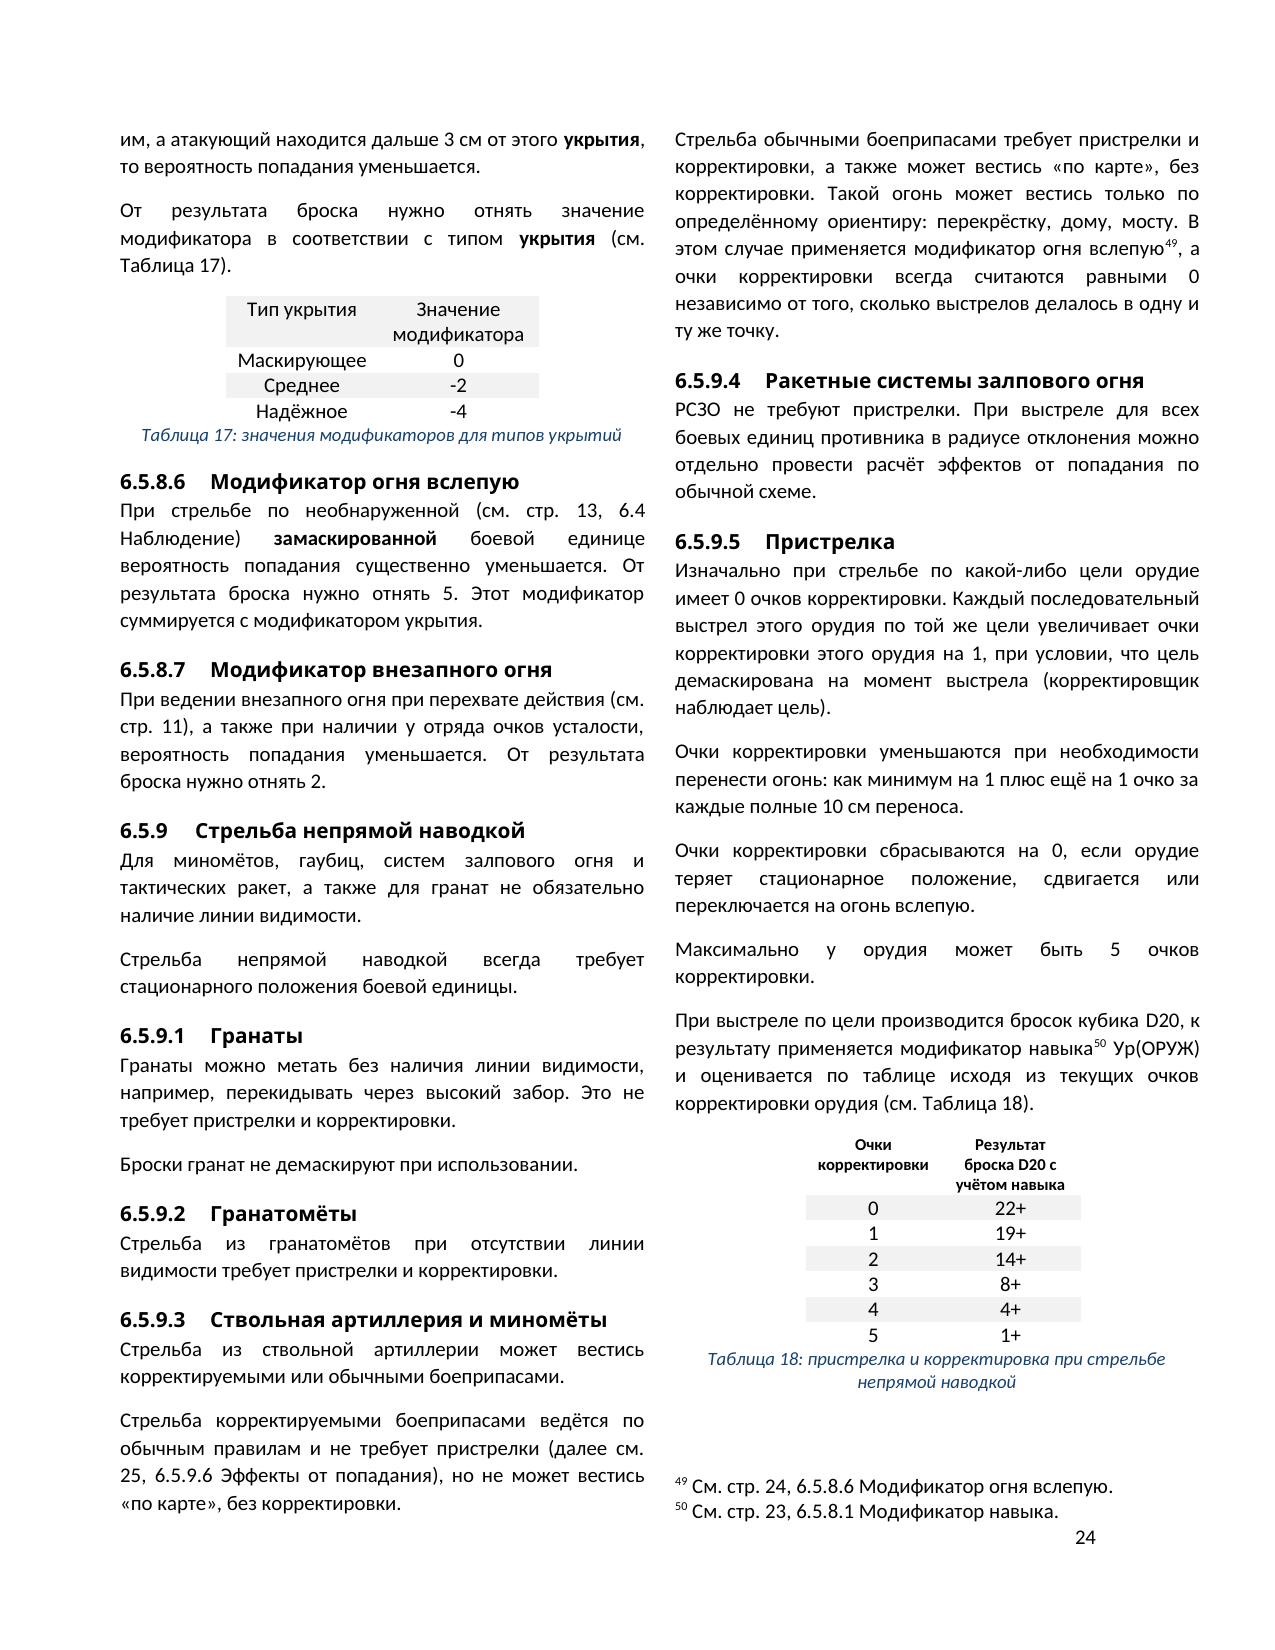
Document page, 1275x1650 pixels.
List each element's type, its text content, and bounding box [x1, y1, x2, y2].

subtitle Модификатор огня вслепую [120, 467, 645, 495]
text Стрельба непрямой наводкой всегда требует стационарного положения боевой единицы. [120, 946, 645, 999]
text Стрельба из гранатомётов при отсутствии линии видимости требует пристрелки и корректировки. [120, 1230, 645, 1283]
table_cell -2 [378, 373, 539, 398]
table_cell 8+ [940, 1271, 1081, 1297]
subtitle Пристрелка [675, 527, 1200, 555]
text Гранаты можно метать без наличия линии видимости, например, перекидывать через высокий забор. Это не требует пристрелки и корректировки. [120, 1052, 645, 1132]
table_cell Маскирующее [226, 347, 378, 372]
text При выстреле по цели производится бросок кубика D20, к результату применяется модификатор навыка Ур(ОРУЖ) и оценивается по таблице исходя из текущих очков корректировки орудия (см. Таблица 17). [675, 1008, 1200, 1115]
text РСЗО не требуют пристрелки. При выстреле для всех боевых единиц противника в радиусе отклонения можно отдельно провести расчёт эффектов от попадания по обычной схеме. [675, 396, 1200, 504]
table_cell 2 [806, 1246, 940, 1271]
table_cell -4 [378, 398, 539, 423]
text От результата броска нужно отнять значение модификатора в соответствии с типом укрытия (см. Таблица 16). [120, 197, 645, 277]
text Таблица 18: пристрелка и корректировка при стрельбе непрямой наводкой [675, 1347, 1200, 1393]
text При стрельбе по необнаруженной (см. стр. 12, 6.4 Наблюдение) замаскированной боевой единице вероятность попадания существенно уменьшается. От результата броска нужно отнять 5. Этот модификатор суммируется с модификатором укрытия. [120, 498, 645, 633]
subtitle Ракетные системы залпового огня [675, 366, 1200, 394]
table_cell 3 [806, 1271, 940, 1297]
text Очки корректировки сбрасываются на 0, если орудие теряет стационарное положение, сдвигается или переключается на огонь вслепую. [675, 837, 1200, 918]
table_cell 5 [806, 1322, 940, 1347]
table_header Очки корректировки [806, 1134, 940, 1195]
table_header Значение модификатора [378, 296, 539, 347]
text Таблица 17: значения модификаторов для типов укрытий [120, 423, 645, 446]
text При ведении внезапного огня при перехвате действия (см. стр. 10), а также при наличии у отряда очков усталости, вероятность попадания уменьшается. От результата броска нужно отнять 2. [120, 686, 645, 794]
text Максимально у орудия может быть 5 очков корректировки. [675, 936, 1200, 989]
subtitle Модификатор внезапного огня [120, 655, 645, 684]
subtitle Ствольная артиллерия и миномёты [120, 1306, 645, 1334]
table_cell 0 [378, 347, 539, 372]
table_cell 22+ [940, 1195, 1081, 1220]
table_cell 1 [806, 1220, 940, 1246]
table_cell 1+ [940, 1322, 1081, 1347]
table_cell 14+ [940, 1246, 1081, 1271]
text Очки корректировки уменьшаются при необходимости перенести огонь: как минимум на 1 плюс ещё на 1 очко за каждые полные 10 см переноса. [675, 738, 1200, 819]
table_header Тип укрытия [226, 296, 378, 347]
table_cell Надёжное [226, 398, 378, 423]
text Стрельба из ствольной артиллерии может вестись корректируемыми или обычными боеприпасами. [120, 1336, 645, 1389]
table_cell 0 [806, 1195, 940, 1220]
subtitle Стрельба непрямой наводкой [120, 816, 645, 845]
table_cell Среднее [226, 373, 378, 398]
text Для миномётов, гаубиц, систем залпового огня и тактических ракет, а также для гранат не обязательно наличие линии видимости. [120, 847, 645, 927]
text Изначально при стрельбе по какой-либо цели орудие имеет 0 очков корректировки. Каждый последовательный выстрел этого орудия по той же цели увеличивает очки корректировки этого орудия на 1, при условии, что цель демаскирована на момент выстрела (корректировщик наблюдает цель). [675, 557, 1200, 720]
table_cell 4 [806, 1297, 940, 1322]
table_header Результат броска D20 с учётом навыка [940, 1134, 1081, 1195]
text Броски гранат не демаскируют при использовании. [120, 1151, 645, 1176]
table_cell 4+ [940, 1297, 1081, 1322]
table_cell 19+ [940, 1220, 1081, 1246]
text Стрельба обычными боеприпасами требует пристрелки и корректировки, а также может вестись «по карте», без корректировки. Такой огонь может вестись только по определённому ориентиру: перекрёстку, дому, мосту. В этом случае применяется модификатор огня вслепую, а очки корректировки всегда считаются равными 0 независимо от того, сколько выстрелов делалось в одну и ту же точку. [675, 126, 1200, 343]
subtitle Гранаты [120, 1022, 645, 1050]
text Стрельба корректируемыми боеприпасами ведётся по обычным правилам и не требует пристрелки (далее см. 23, 6.5.9.6 Эффекты от попадания), но не может вестись «по карте», без корректировки. [120, 1408, 645, 1515]
subtitle Гранатомёты [120, 1199, 645, 1228]
